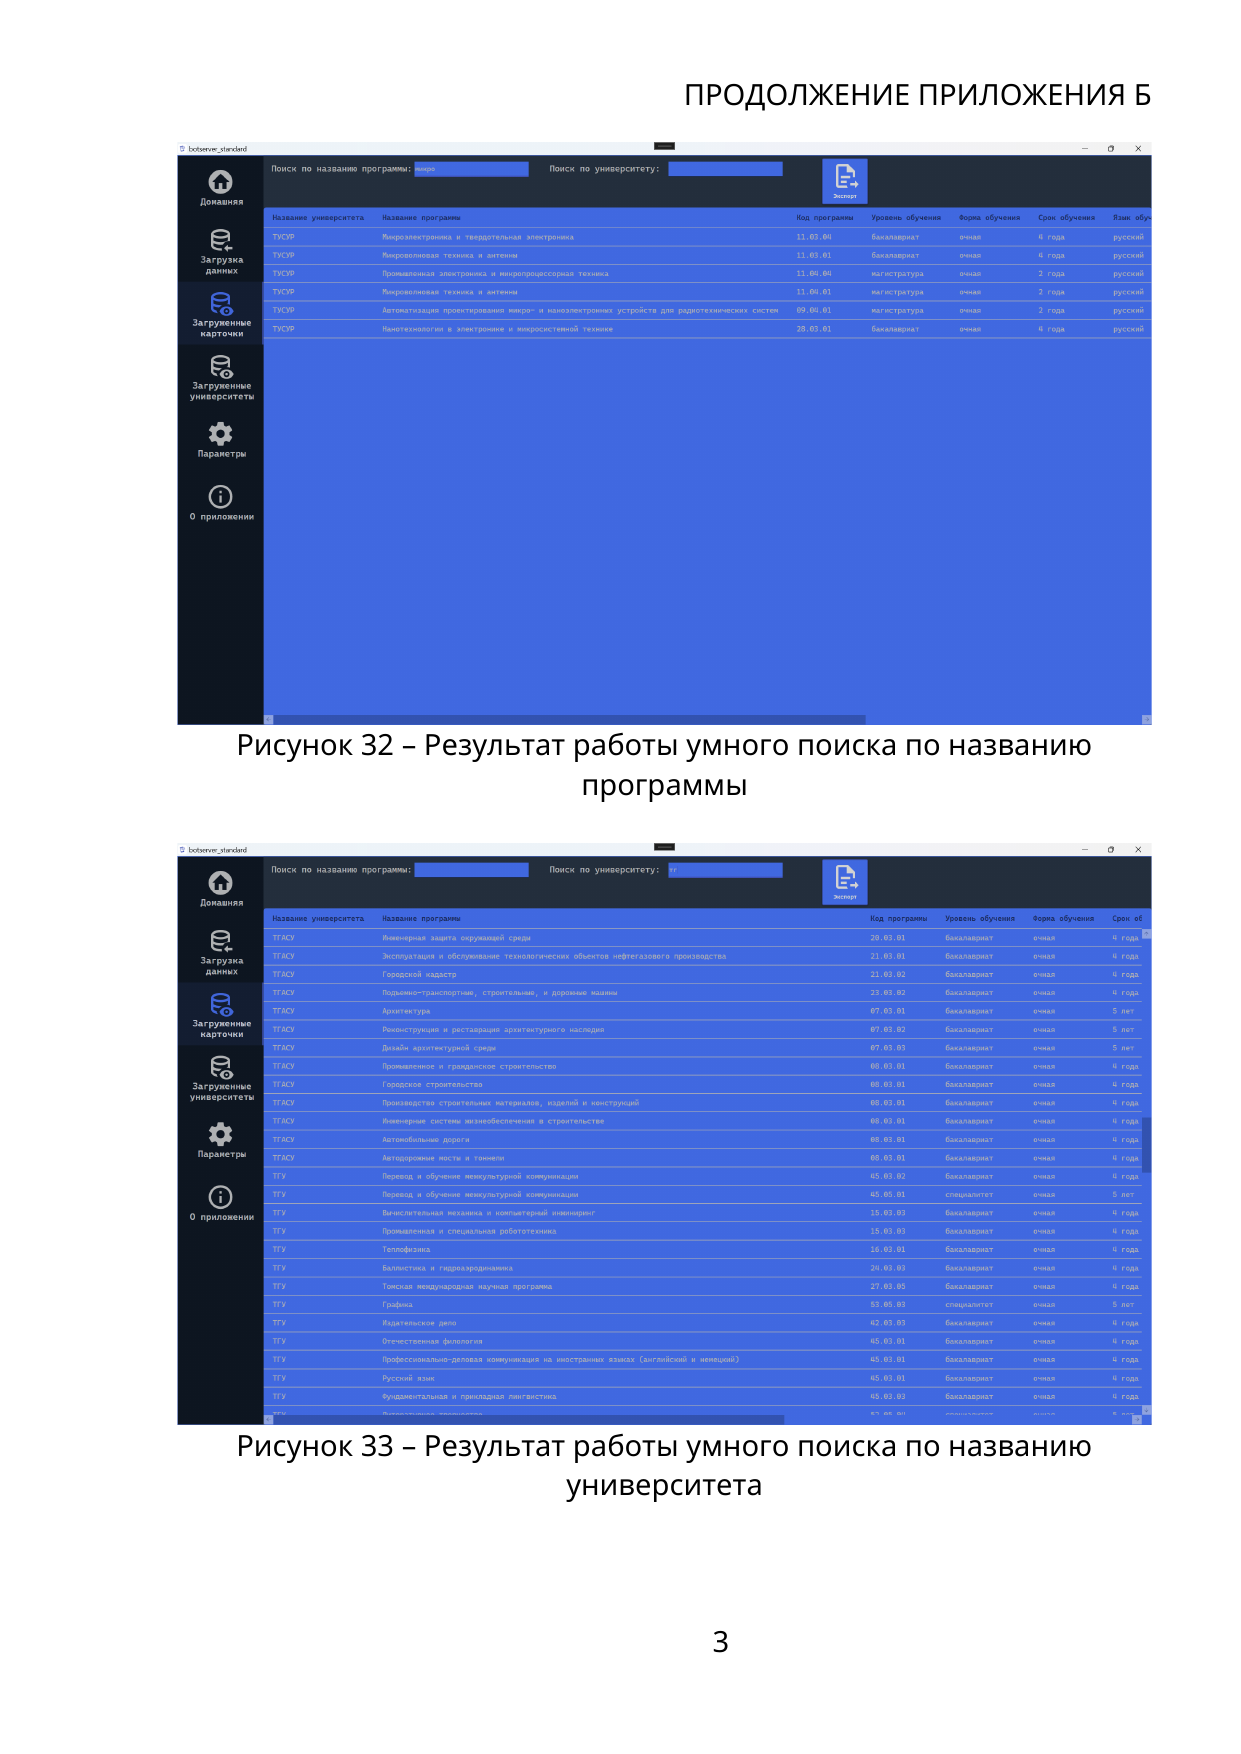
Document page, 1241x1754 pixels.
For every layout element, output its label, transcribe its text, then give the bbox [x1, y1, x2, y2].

picture [177, 843, 1152, 1425]
picture [177, 142, 1152, 725]
text Рисунок 33 – Результат работы умного поиска по названию университета [177, 1425, 1152, 1504]
text Рисунок 32 – Результат работы умного поиска по названию программы [177, 725, 1152, 804]
